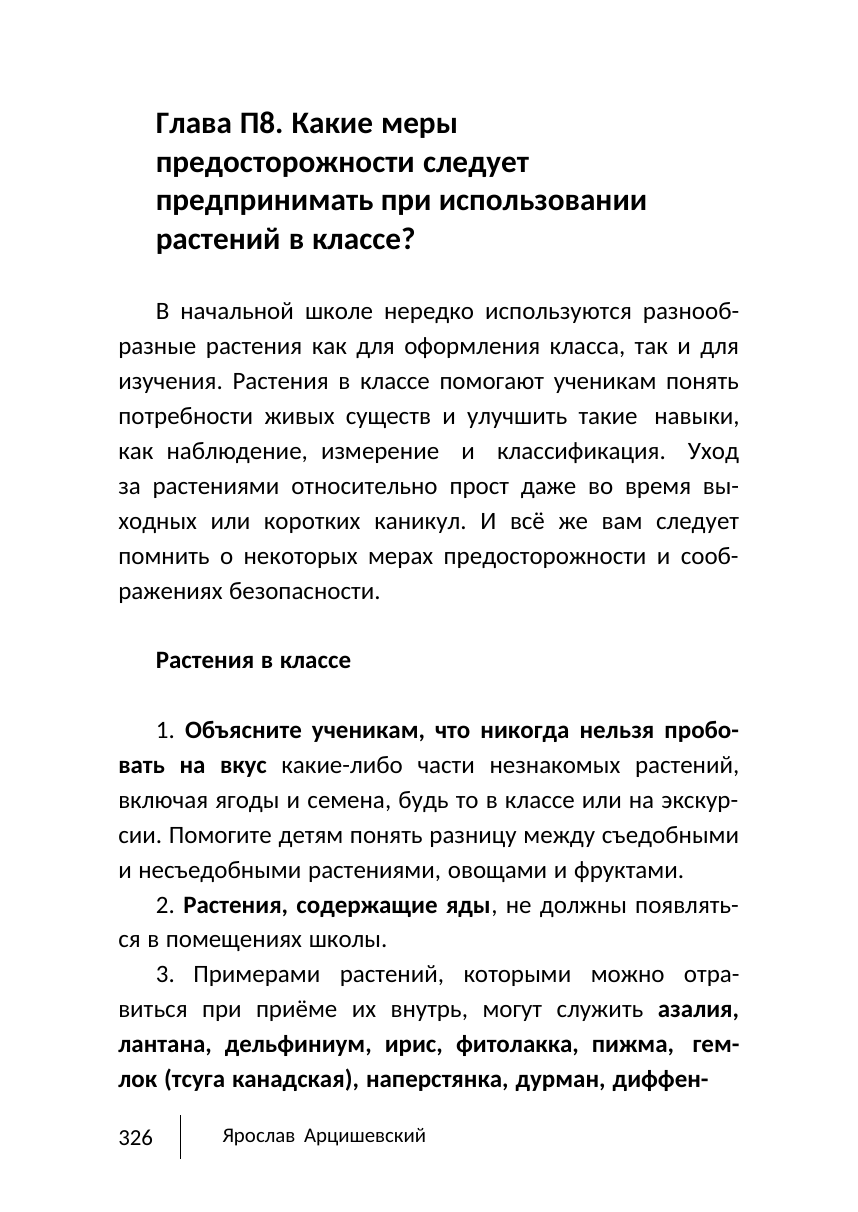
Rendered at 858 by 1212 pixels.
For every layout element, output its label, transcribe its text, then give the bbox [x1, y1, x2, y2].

subtitle Растения в классе [156, 644, 751, 674]
list Объясните ученикам, что никогда нельзя пробо- вать на вкус какие-либо части незнакомых растений, включая ягоды и семена, будь то в классе или на экскур- сии. Помогите детям понять разницу между съедобными и несъедобными растениями, овощами и фруктами. [118, 714, 739, 884]
list Растения, содержащие яды, не должны появлять- ся в помещениях школы. [118, 889, 739, 954]
list Примерами растений, которыми можно отра- виться при приёме их внутрь, могут служить азалия, лантана, дельфиниум, ирис, фитолакка, пижма, гем- лок (тсуга канадская), наперстянка, дурман, диффен- [118, 958, 739, 1093]
text В начальной школе нередко используются разнооб- разные растения как для оформления класса, так и для изучения. Растения в классе помогают ученикам понять потребности живых существ и улучшить такие навыки, как наблюдение, измерение и классификация. Уход за растениями относительно прост даже во время вы- ходных или коротких каникул. И всё же вам следует помнить о некоторых мерах предосторожности и сооб- ражениях безопасности. [118, 295, 739, 605]
subtitle Глава П8. Какие меры предосторожности следует предпринимать при использовании растений в классе? [156, 103, 670, 257]
